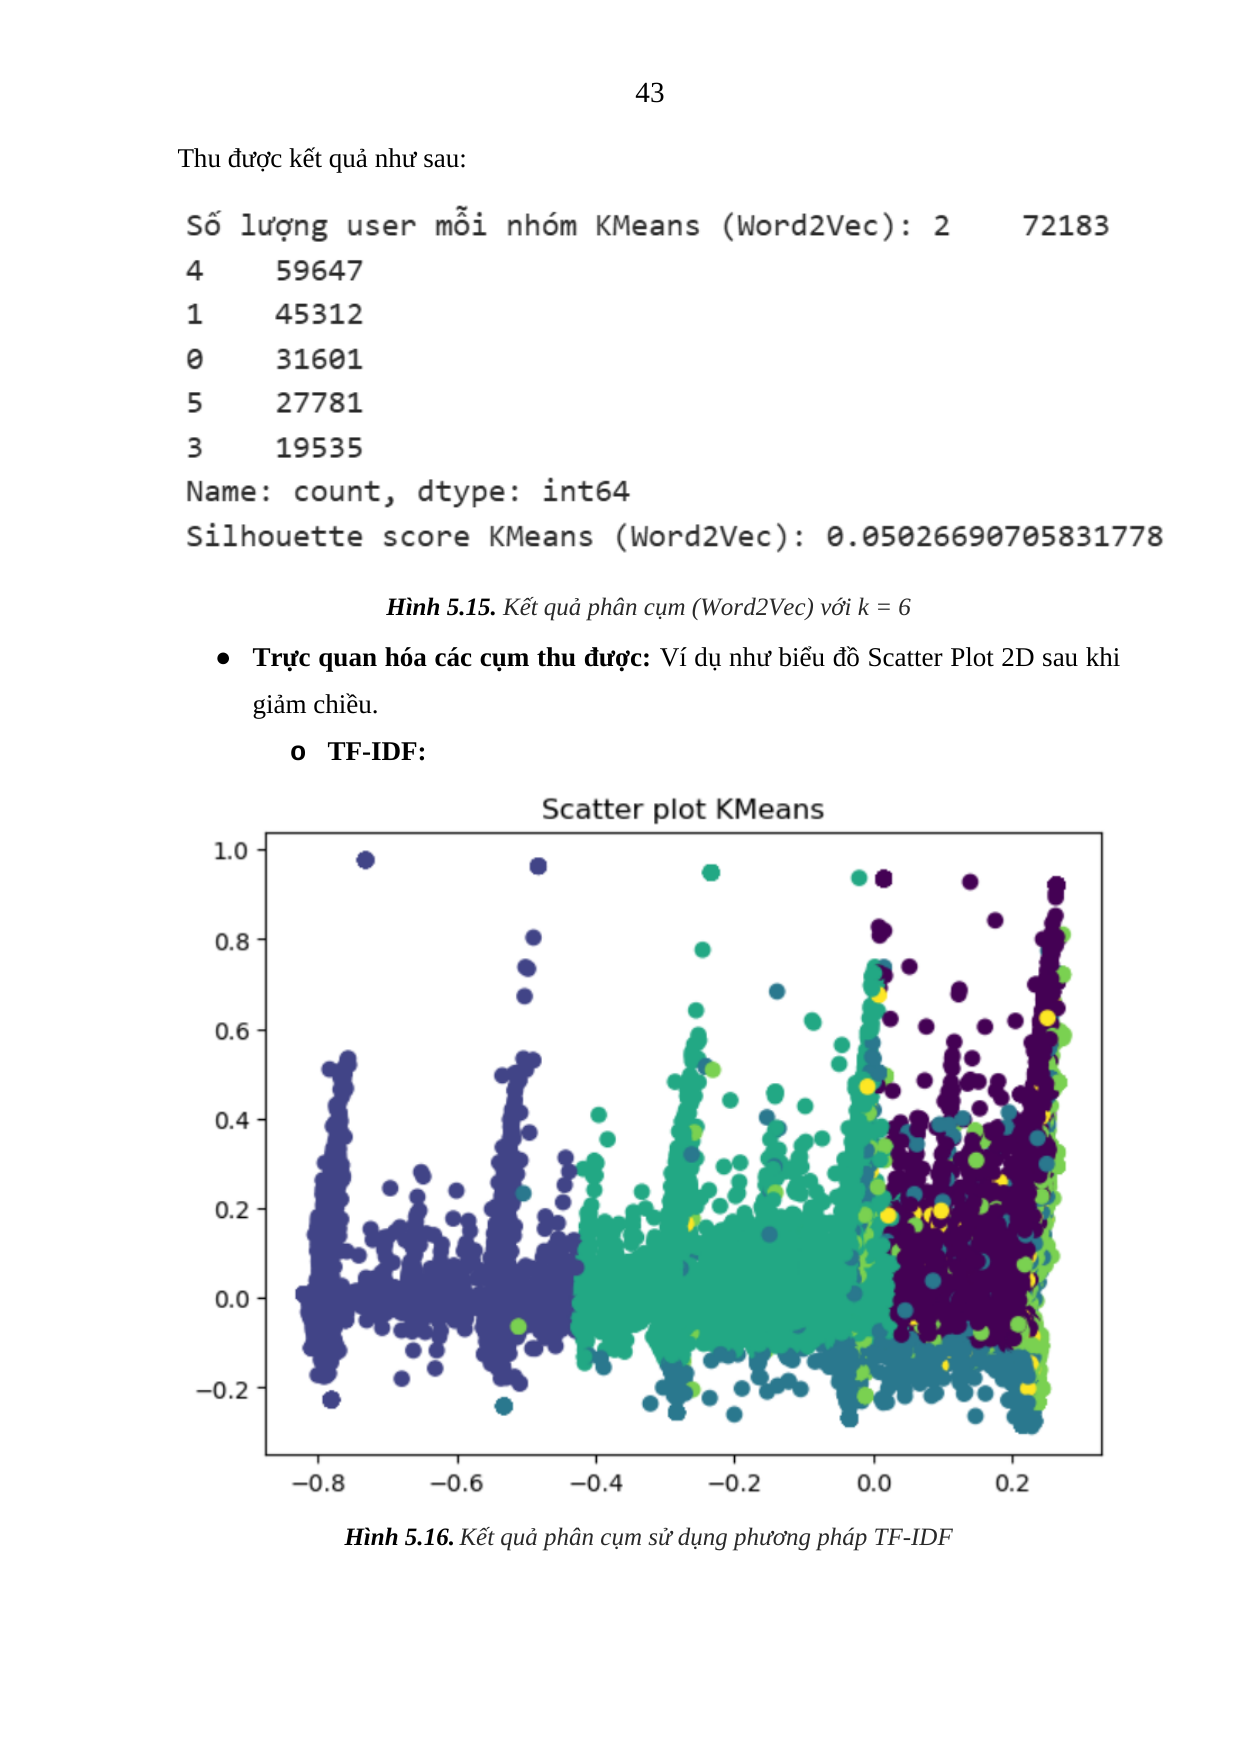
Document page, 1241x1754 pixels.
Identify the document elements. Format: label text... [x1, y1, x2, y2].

list TF-IDF: [290, 735, 1122, 768]
text Thu được kết quả như sau: [177, 142, 1122, 190]
picture [177, 785, 1118, 1506]
picture [177, 190, 1241, 576]
list Trực quan hóa các cụm thu được: Ví dụ như biểu đồ Scatter Plot 2D sau khi giảm chiều. [215, 641, 1122, 719]
